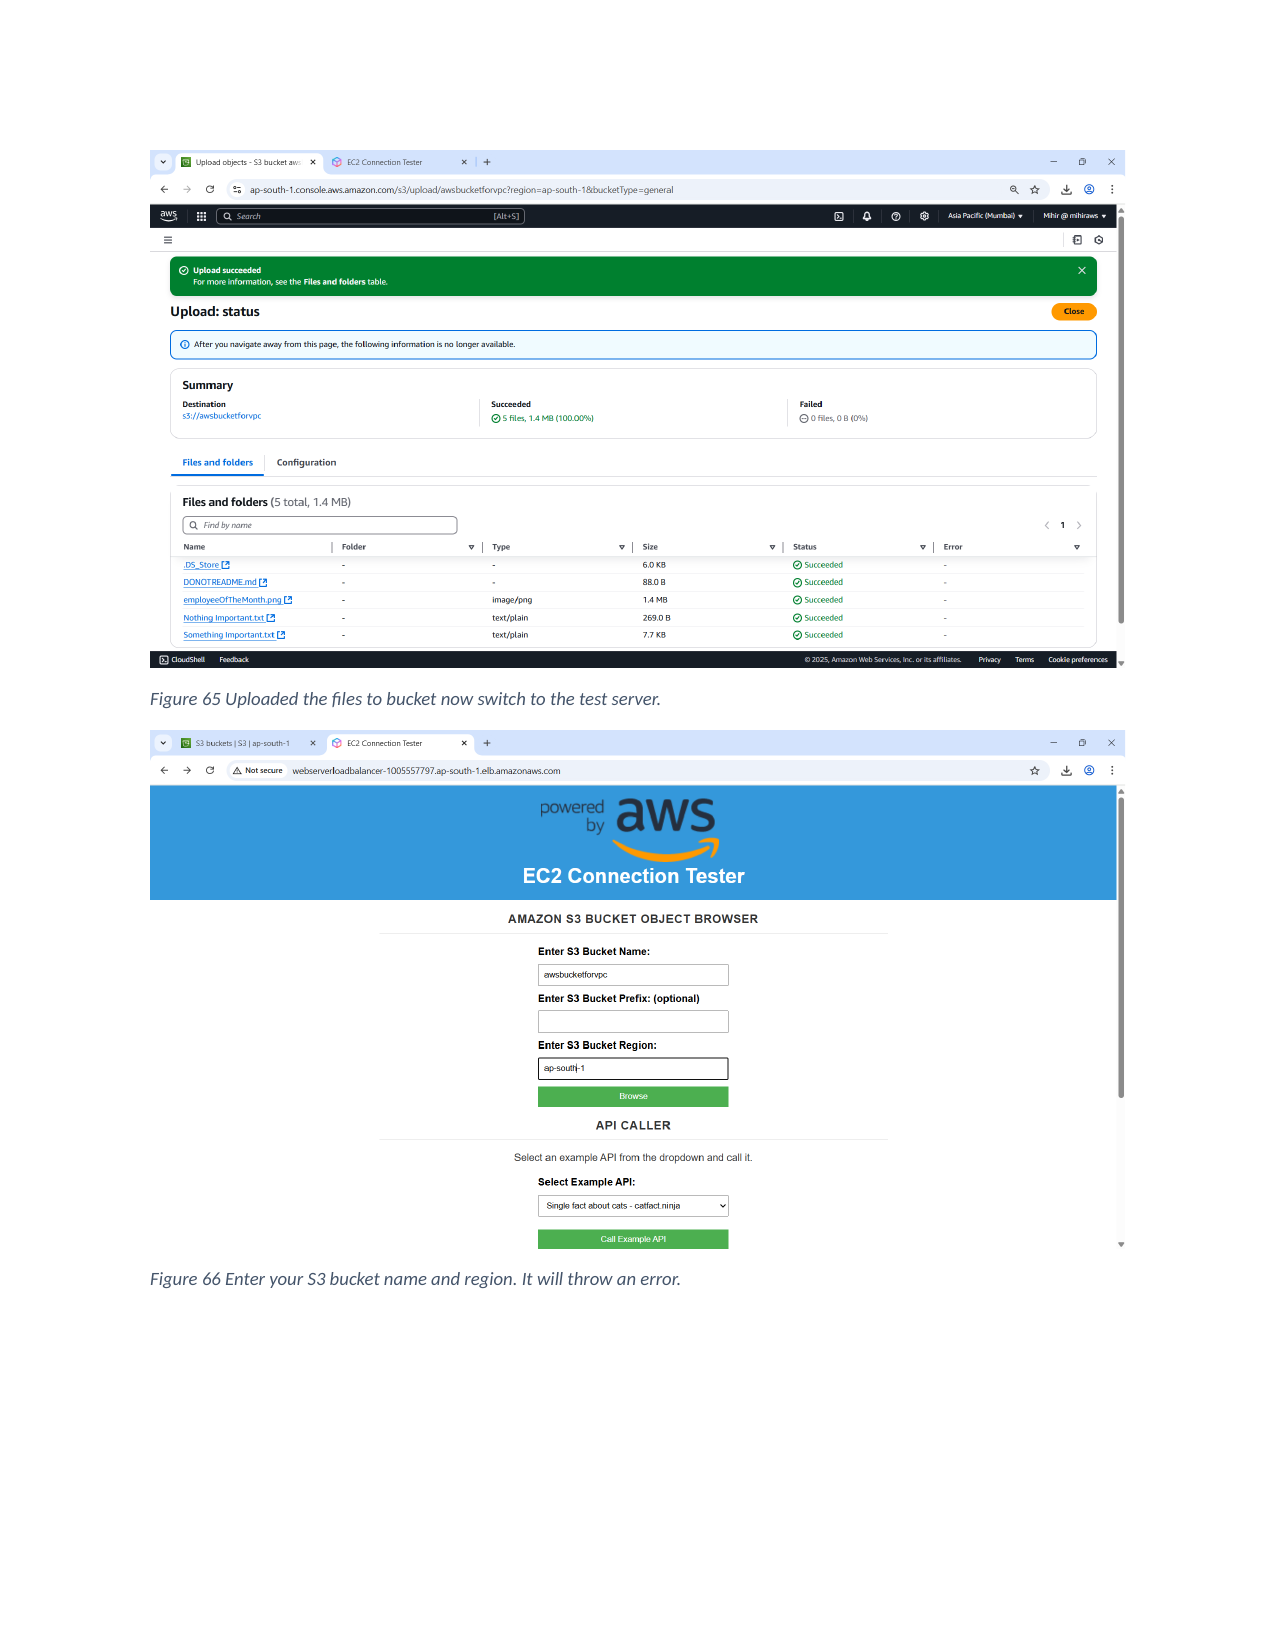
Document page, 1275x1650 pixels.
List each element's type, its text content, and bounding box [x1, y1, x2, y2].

text Figure 66 Enter your S3 bucket name and region. It will throw an error. [150, 1267, 1125, 1290]
picture [150, 150, 1125, 668]
picture [150, 730, 1125, 1249]
text Figure 65 Uploaded the files to bucket now switch to the test server. [150, 687, 1125, 710]
